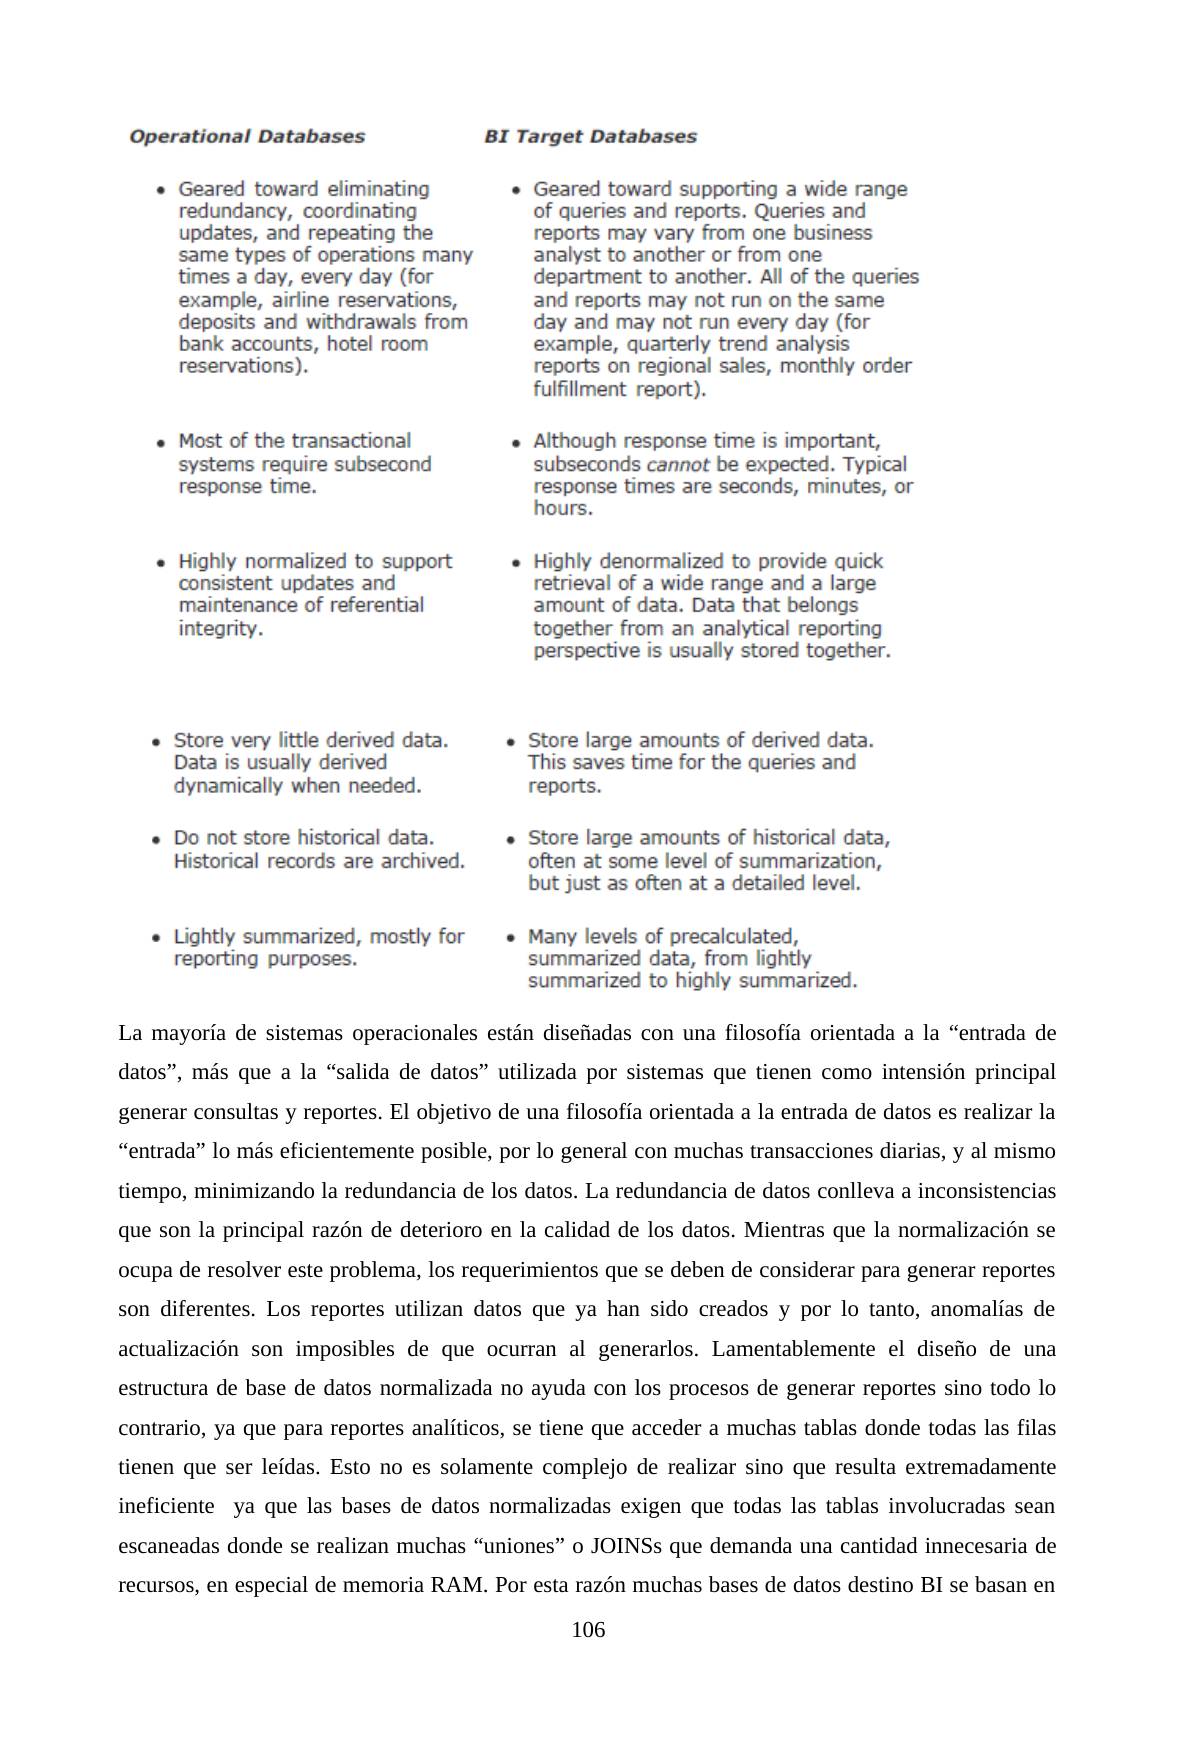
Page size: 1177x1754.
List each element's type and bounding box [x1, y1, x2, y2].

text [118, 1019, 1058, 1598]
